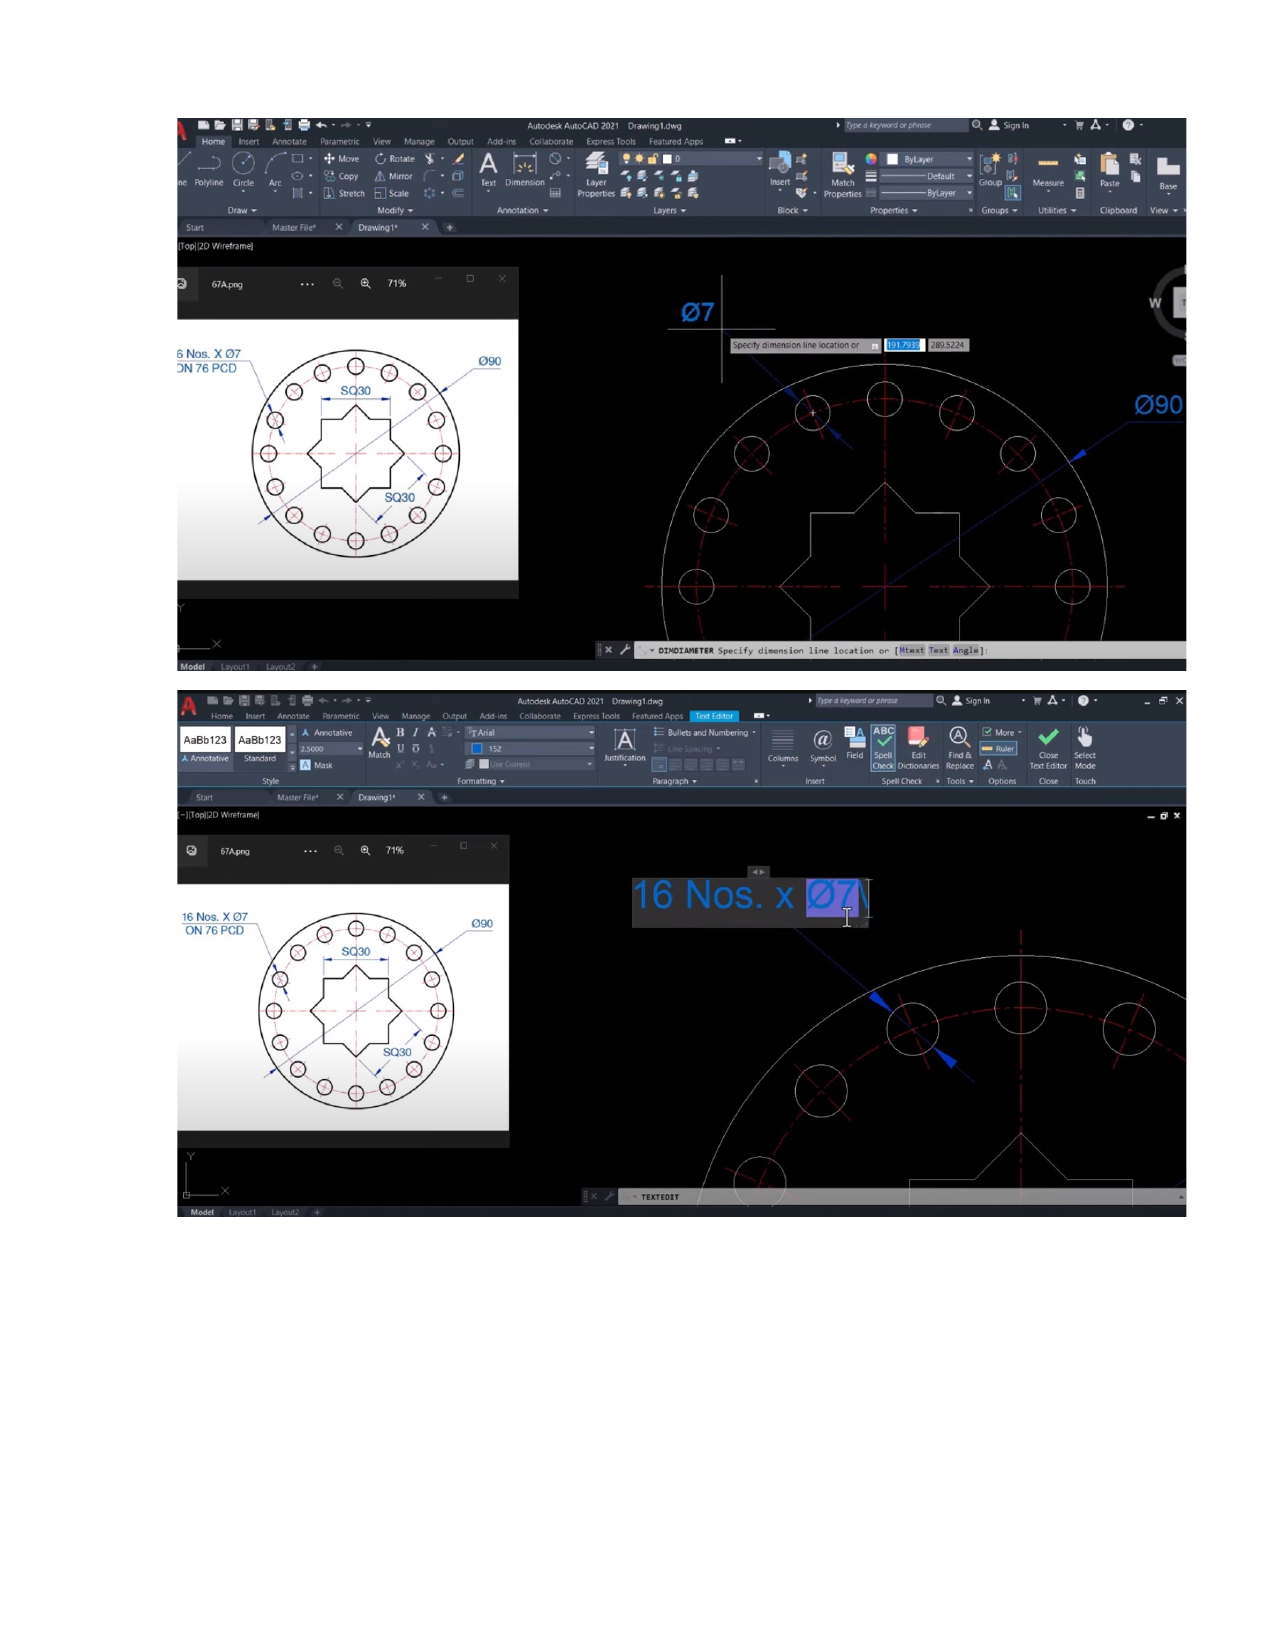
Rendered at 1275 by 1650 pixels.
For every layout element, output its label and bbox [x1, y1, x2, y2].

picture [177, 690, 1187, 1217]
picture [177, 118, 1187, 671]
